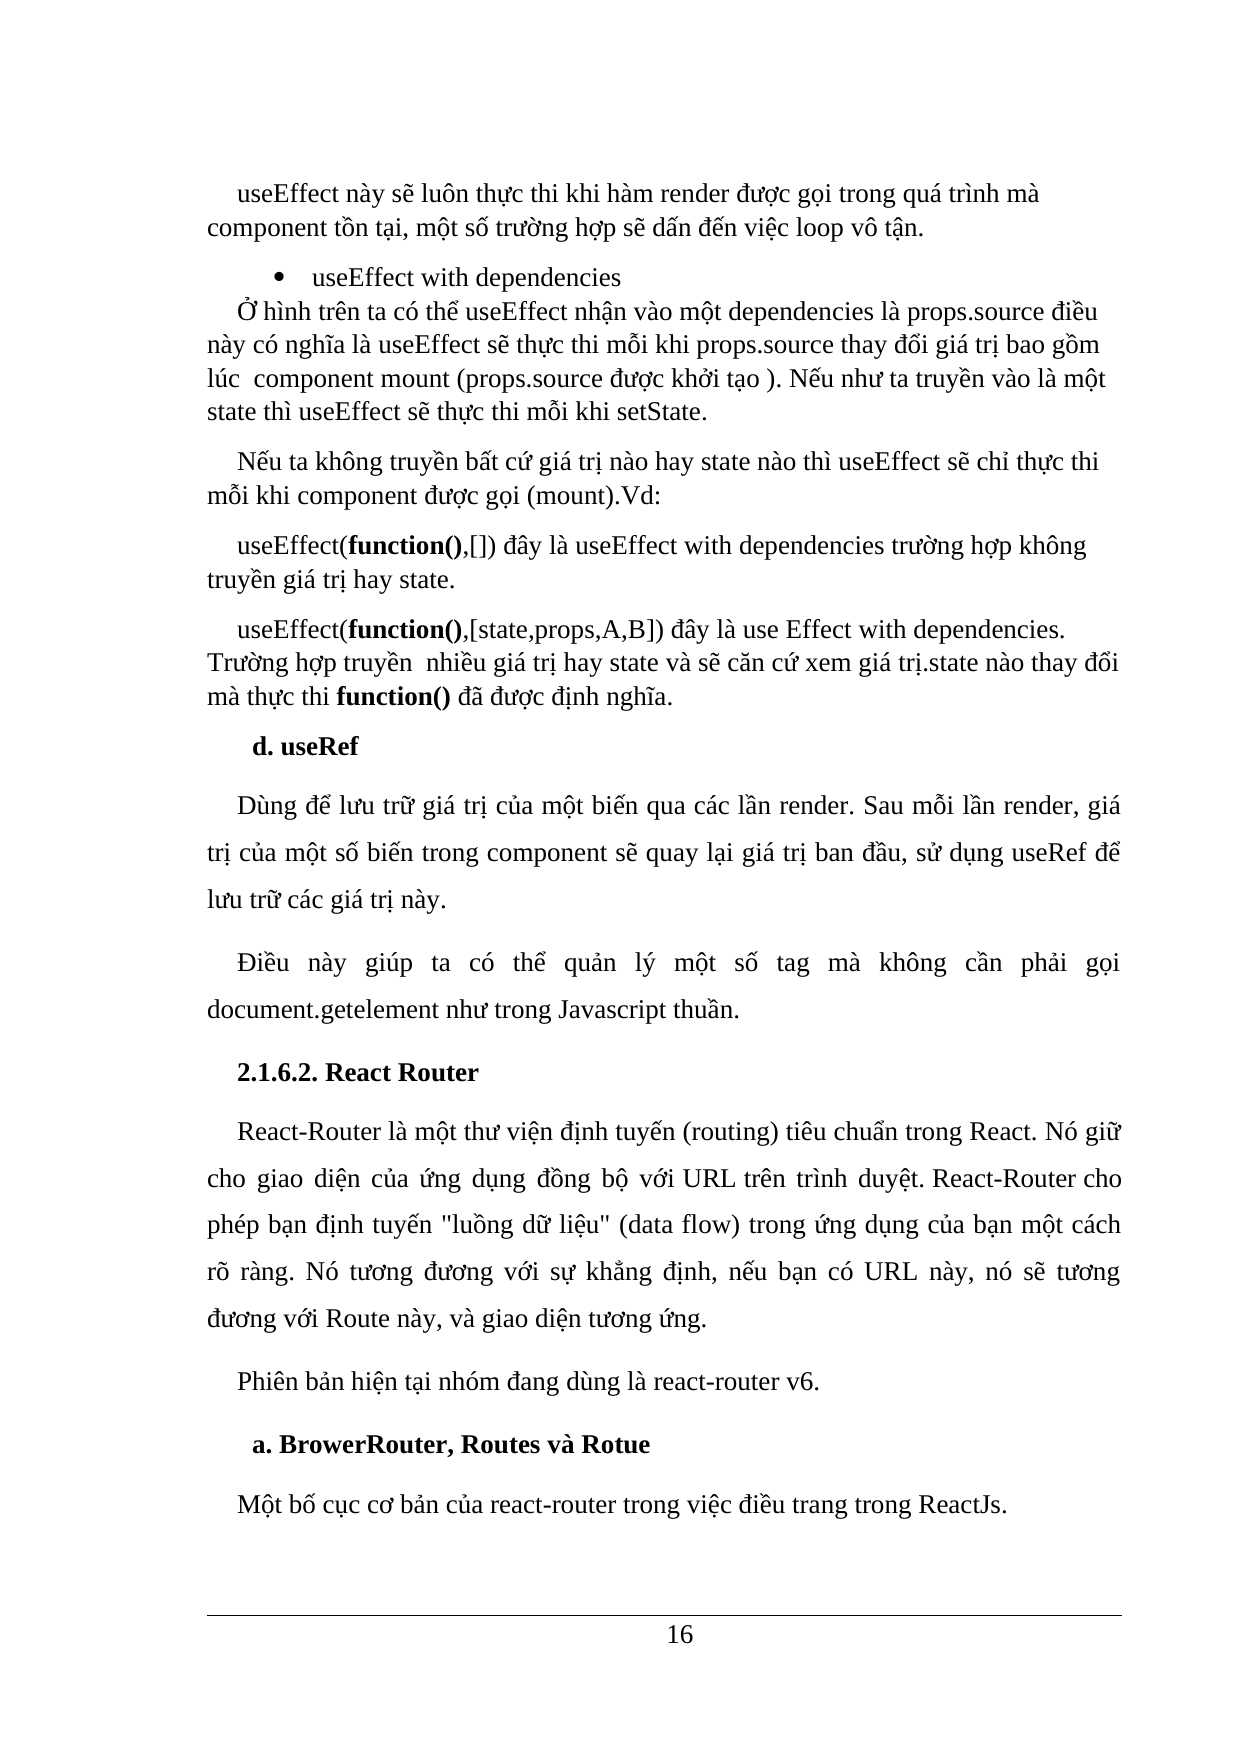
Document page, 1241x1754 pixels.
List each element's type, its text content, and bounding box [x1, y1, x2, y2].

text useEffect này sẽ luôn thực thi khi hàm render được gọi trong quá trình mà component tồn tại, một số trường hợp sẽ dấn đến việc loop vô tận. [207, 177, 1122, 242]
text Ở hình trên ta có thể useEffect nhận vào một dependencies là props.source điều này có nghĩa là useEffect sẽ thực thi mỗi khi props.source thay đổi giá trị bao gồm lúc component mount (props.source được khởi tạo ). Nếu như ta truyền vào là một state thì useEffect sẽ thực thi mỗi khi setState. [207, 295, 1122, 426]
subtitle BrowerRouter, Routes và Rotue [252, 1429, 1122, 1460]
text Phiên bản hiện tại nhóm đang dùng là react-router v6. [207, 1365, 1122, 1396]
list useEffect with dependencies [274, 261, 1122, 292]
text Điều này giúp ta có thể quản lý một số tag mà không cần phải gọi document.getelement như trong Javascript thuần. [207, 946, 1122, 1024]
subtitle useRef [252, 730, 1122, 761]
subtitle React Router [237, 1056, 1122, 1087]
text Nếu ta không truyền bất cứ giá trị nào hay state nào thì useEffect sẽ chỉ thực thi mỗi khi component được gọi (mount).Vd: [207, 446, 1122, 510]
text useEffect(function(),[]) đây là useEffect with dependencies trường hợp không truyền giá trị hay state. [207, 529, 1122, 594]
text useEffect(function(),[state,props,A,B]) đây là use Effect with dependencies. Trường hợp truyền nhiều giá trị hay state và sẽ căn cứ xem giá trị.state nào thay đổi mà thực thi function() đã được định nghĩa. [207, 613, 1122, 711]
text Dùng để lưu trữ giá trị của một biến qua các lần render. Sau mỗi lần render, giá trị của một số biến trong component sẽ quay lại giá trị ban đầu, sử dụng useRef để lưu trữ các giá trị này. [207, 789, 1122, 914]
text Một bố cục cơ bản của react-router trong việc điều trang trong ReactJs. [207, 1488, 1122, 1519]
text React-Router là một thư viện định tuyến (routing) tiêu chuẩn trong React. Nó giữ cho giao diện của ứng dụng đồng bộ với URL trên trình duyệt. React-Router cho phép bạn định tuyến "luồng dữ liệu" (data flow) trong ứng dụng của bạn một cách rõ ràng. Nó tương đương với sự khẳng định, nếu bạn có URL này, nó sẽ tương đương với Route này, và giao diện tương ứng. [207, 1115, 1122, 1333]
